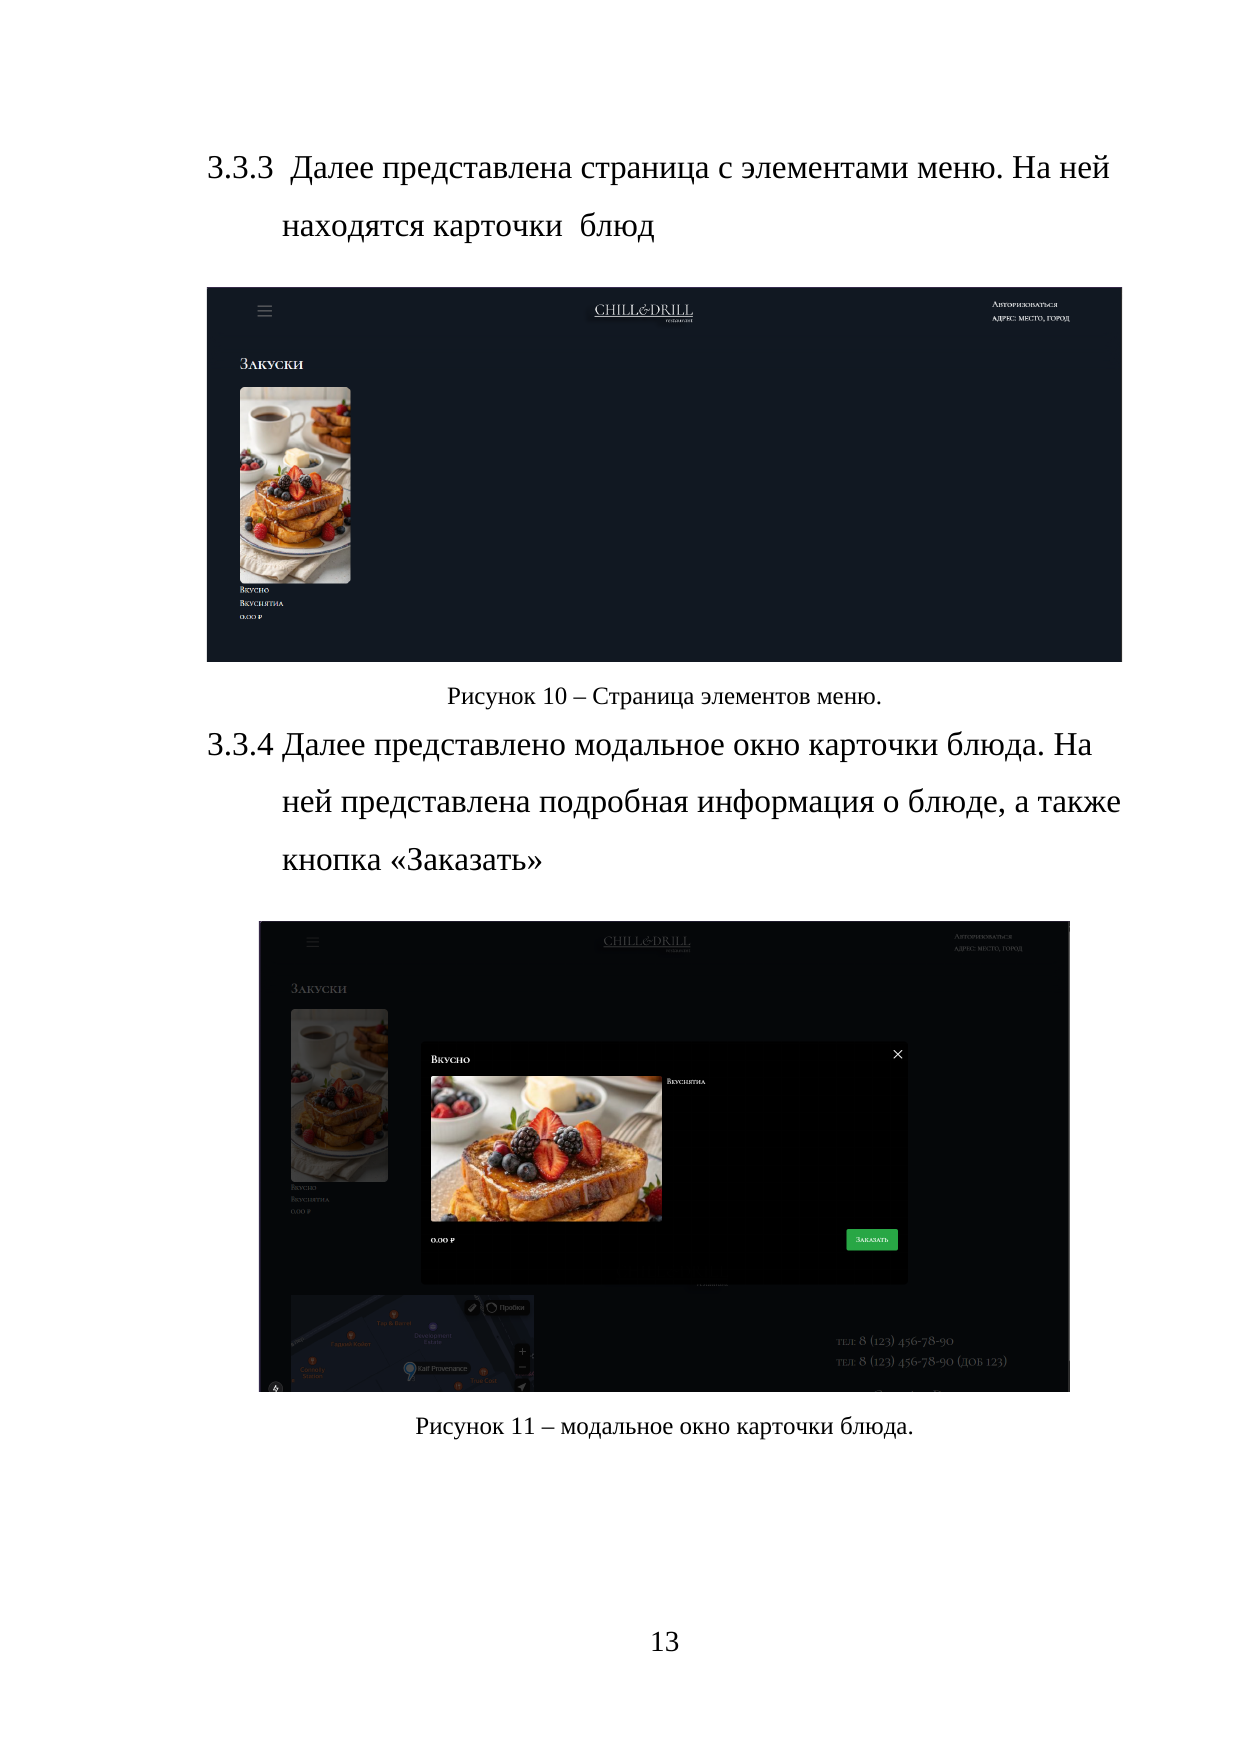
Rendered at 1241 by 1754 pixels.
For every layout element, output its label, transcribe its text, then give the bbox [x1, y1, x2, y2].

text Рисунок 10 – Страница элементов меню. [207, 681, 1122, 709]
text Рисунок 11 – модальное окно карточки блюда. [207, 1411, 1122, 1440]
picture [206, 287, 1123, 662]
list Далее представлено модальное окно карточки блюда. На ней представлена подробная информация о блюде, а также кнопка «Заказать» [207, 724, 1122, 877]
list Далее представлена страница с элементами меню. На ней находятся карточки блюд [207, 148, 1122, 243]
picture [258, 921, 1070, 1392]
